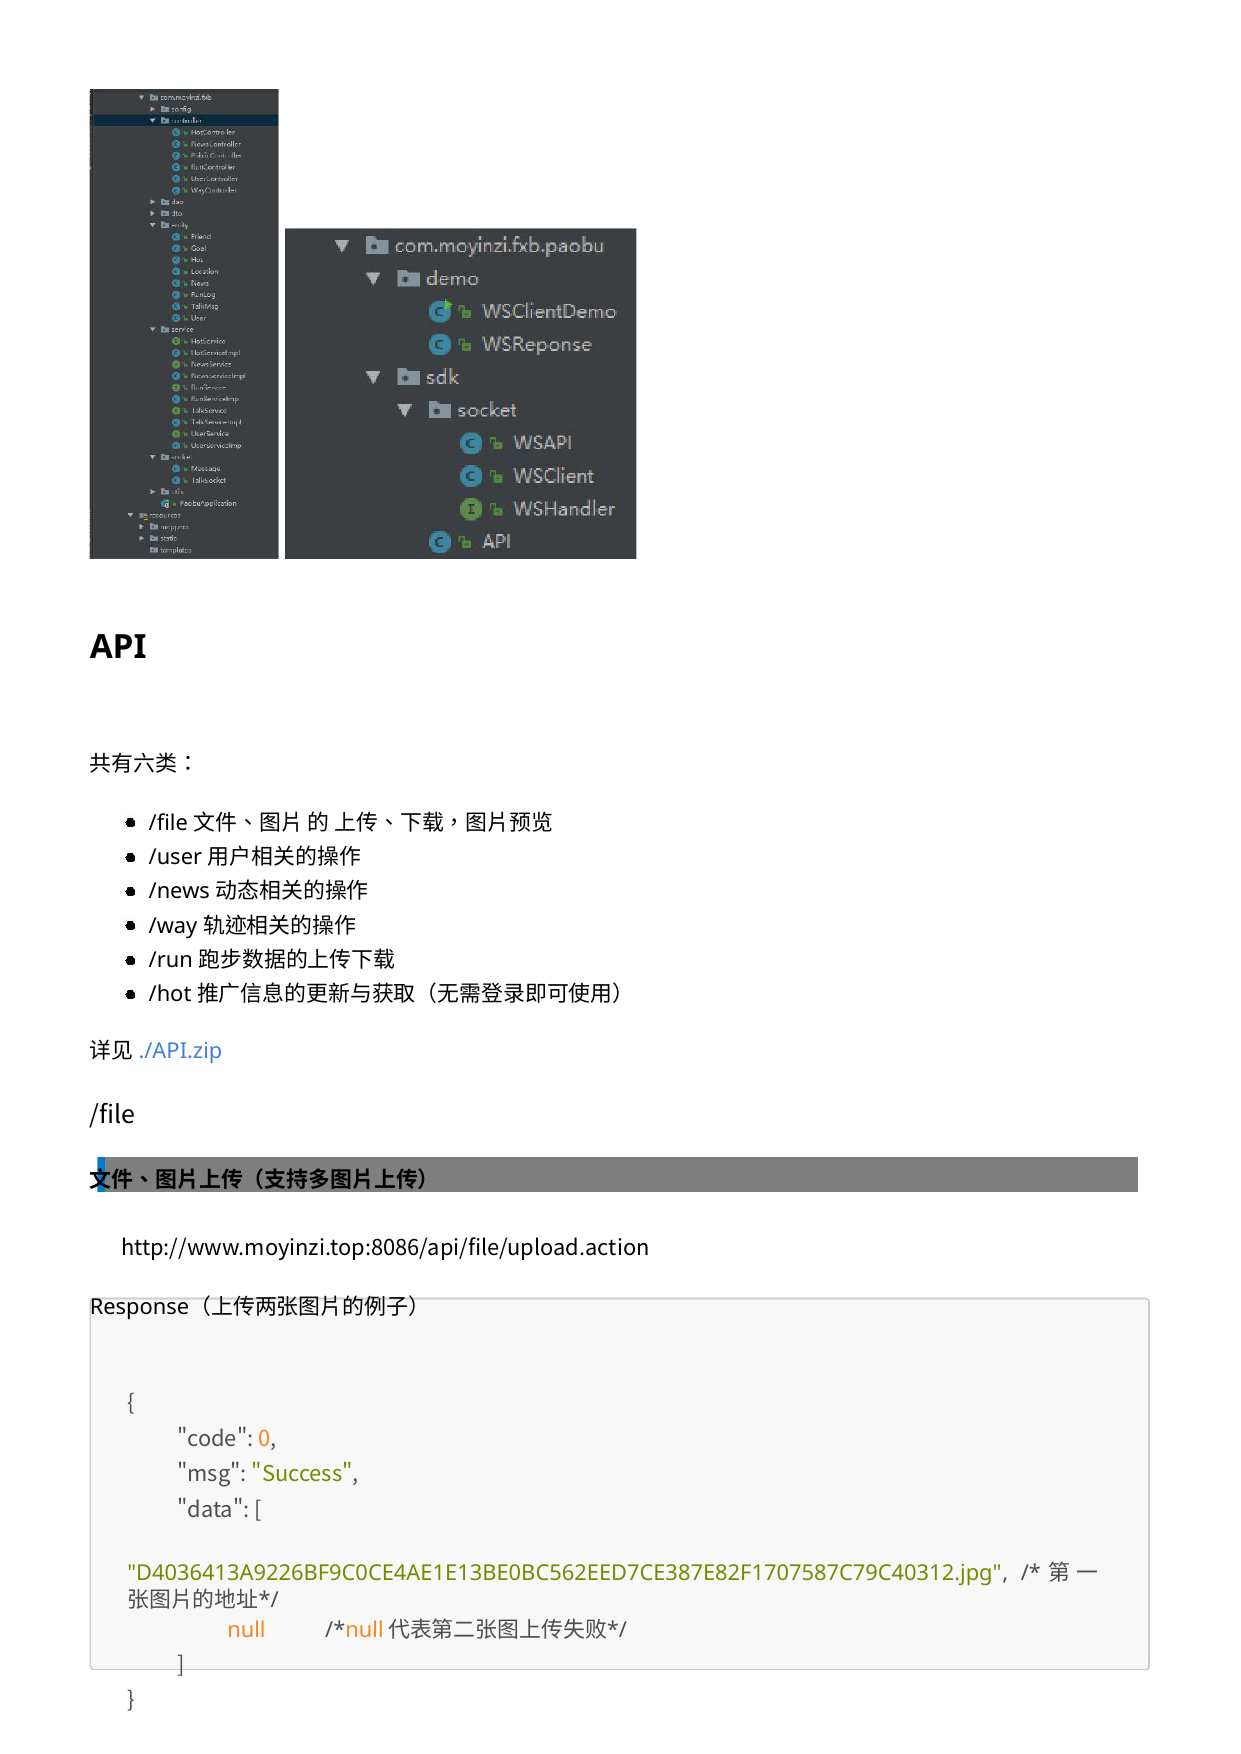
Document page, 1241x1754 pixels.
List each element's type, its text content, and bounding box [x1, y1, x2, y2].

text "code": 0, [177, 1421, 1098, 1452]
text /user 用户相关的操作 [123, 843, 1098, 869]
text Response（上传两张图片的例子） [89, 1293, 1098, 1320]
text "D4036413A9226BF9C0CE4AE1E13BE0BC562EED7CE387E82F1707587C79C40312.jpg", /*第一张图片的地址*/ [127, 1559, 1098, 1613]
text { [127, 1385, 1098, 1417]
text null /*null代表第二张图上传失败*/ [227, 1615, 1098, 1643]
text 详见 ./API.zip [89, 1037, 1098, 1063]
text /news 动态相关的操作 [123, 877, 1098, 904]
picture [97, 1157, 1138, 1192]
text "data": [ [177, 1492, 1098, 1524]
text } [127, 1682, 1098, 1714]
text "msg": "Success", [177, 1456, 1098, 1488]
text http://www.moyinzi.top:8086/api/file/upload.action [121, 1230, 1098, 1262]
text ] [177, 1647, 1098, 1678]
text /way 轨迹相关的操作 [123, 912, 1098, 938]
picture [122, 850, 137, 865]
subtitle API [89, 623, 1098, 668]
text /hot 推广信息的更新与获取（无需登录即可使用） [123, 981, 1098, 1007]
picture [87, 1295, 1152, 1672]
picture [122, 918, 137, 933]
text /run 跑步数据的上传下载 [123, 946, 1098, 973]
picture [122, 815, 137, 830]
text 文件、图片上传（支持多图片上传） [89, 1167, 1098, 1192]
text /file [89, 1095, 1098, 1131]
picture [122, 987, 137, 1002]
picture [122, 953, 137, 968]
picture [89, 89, 637, 559]
text 共有六类： [89, 752, 1098, 777]
picture [122, 884, 137, 899]
text /file 文件、图片 的 上传、下载，图片预览 [123, 809, 1098, 835]
